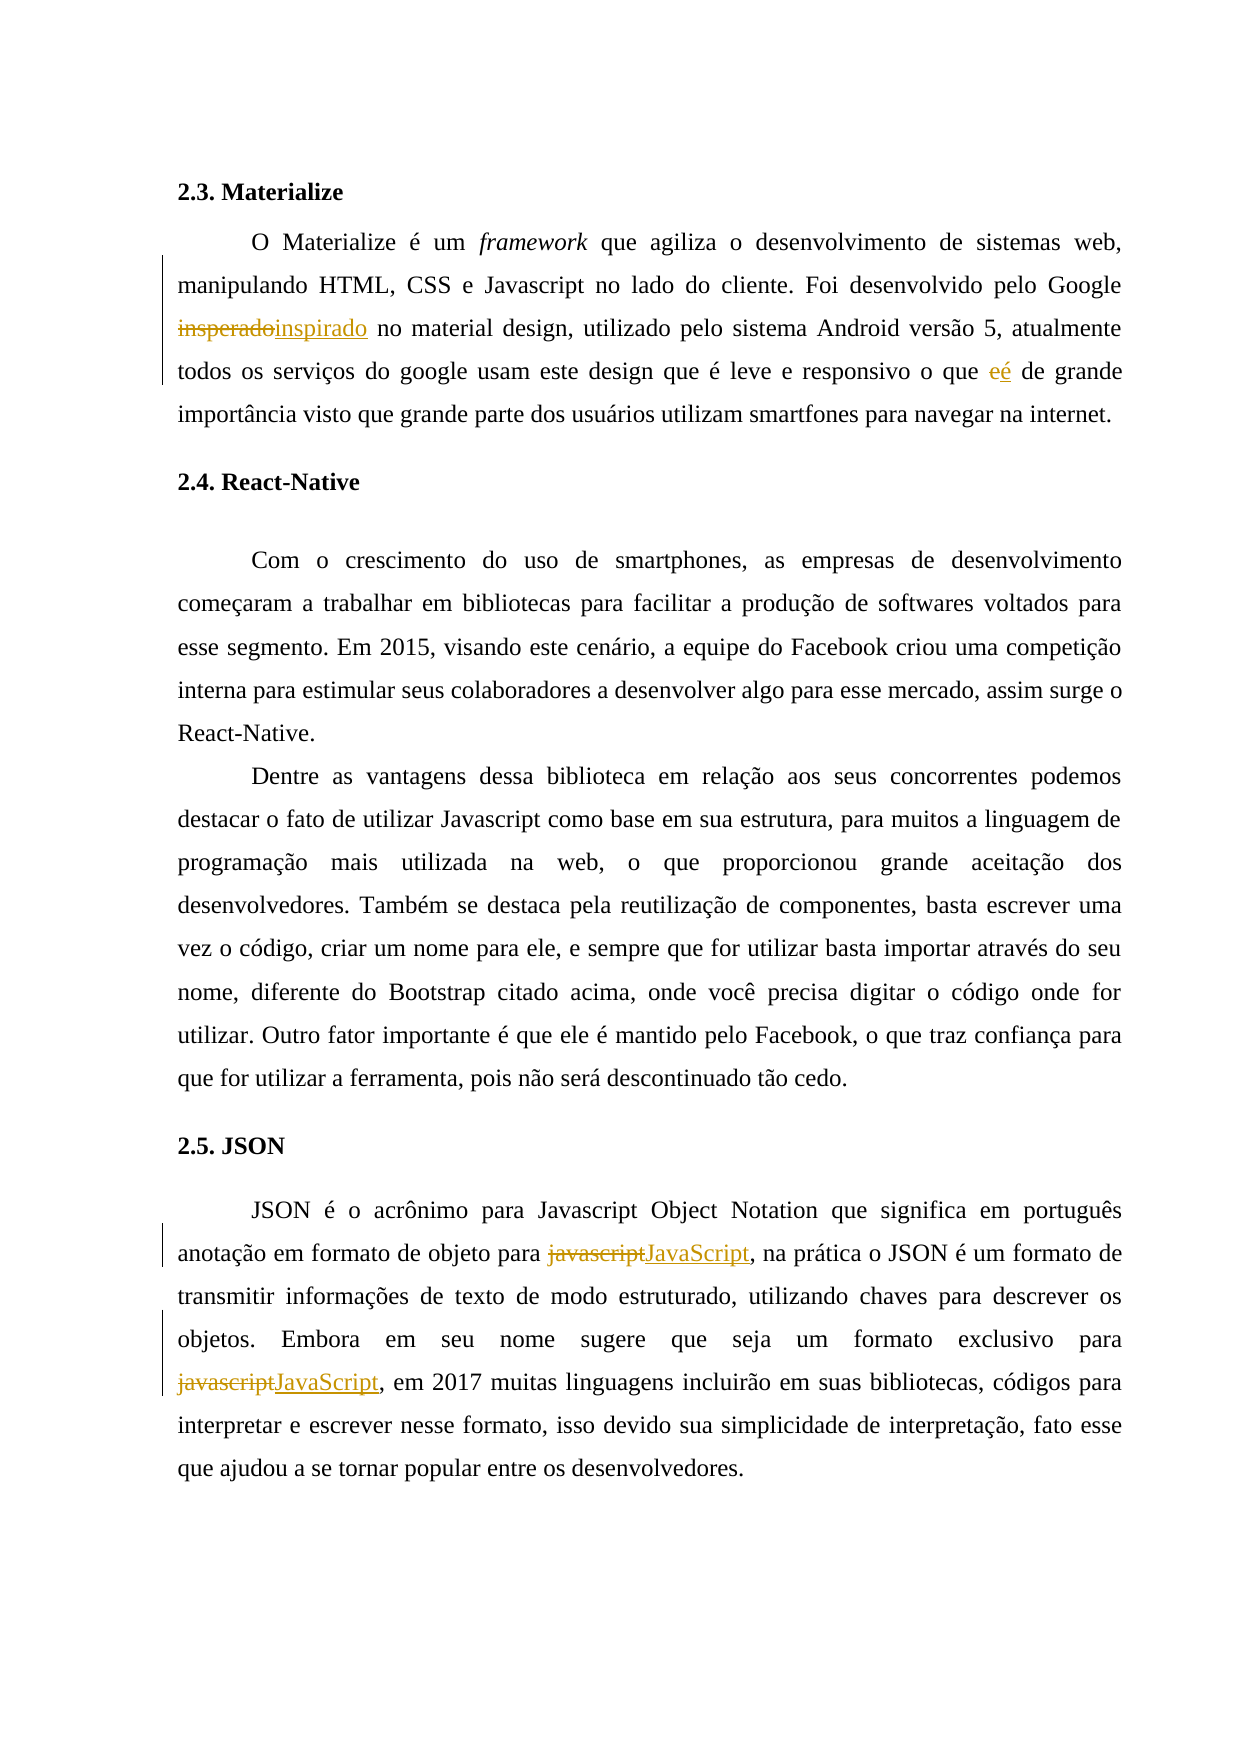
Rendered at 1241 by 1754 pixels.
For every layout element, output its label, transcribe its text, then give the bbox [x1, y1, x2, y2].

subtitle 2.3. Materialize [177, 177, 1123, 206]
subtitle 2.4. React-Native [177, 467, 1123, 496]
text O Materialize é um framework que agiliza o desenvolvimento de sistemas web, manipulando HTML, CSS e Javascript no lado do cliente. Foi desenvolvido pelo Google no material design, utilizado pelo sistema Android versão 5, atualmente todos os serviços do google usam este design que é leve e responsivo o que de grande importância visto que grande parte dos usuários utilizam smartfones para navegar na internet. [177, 227, 1123, 428]
text Dentre as vantagens dessa biblioteca em relação aos seus concorrentes podemos destacar o fato de utilizar Javascript como base em sua estrutura, para muitos a linguagem de programação mais utilizada na web, o que proporcionou grande aceitação dos desenvolvedores. Também se destaca pela reutilização de componentes, basta escrever uma vez o código, criar um nome para ele, e sempre que for utilizar basta importar através do seu nome, diferente do Bootstrap citado acima, onde você precisa digitar o código onde for utilizar. Outro fator importante é que ele é mantido pelo Facebook, o que traz confiança para que for utilizar a ferramenta, pois não será descontinuado tão cedo. [177, 761, 1123, 1092]
text JSON é o acrônimo para Javascript Object Notation que significa em português anotação em formato de objeto para , na prática o JSON é um formato de transmitir informações de texto de modo estruturado, utilizando chaves para descrever os objetos. Embora em seu nome sugere que seja um formato exclusivo para , em 2017 muitas linguagens incluirão em suas bibliotecas, códigos para interpretar e escrever nesse formato, isso devido sua simplicidade de interpretação, fato esse que ajudou a se tornar popular entre os desenvolvedores. [177, 1195, 1123, 1482]
text Com o crescimento do uso de smartphones, as empresas de desenvolvimento começaram a trabalhar em bibliotecas para facilitar a produção de softwares voltados para esse segmento. Em 2015, visando este cenário, a equipe do Facebook criou uma competição interna para estimular seus colaboradores a desenvolver algo para esse mercado, assim surge o React-Native. [177, 545, 1123, 747]
subtitle 2.5. JSON [177, 1131, 1123, 1160]
